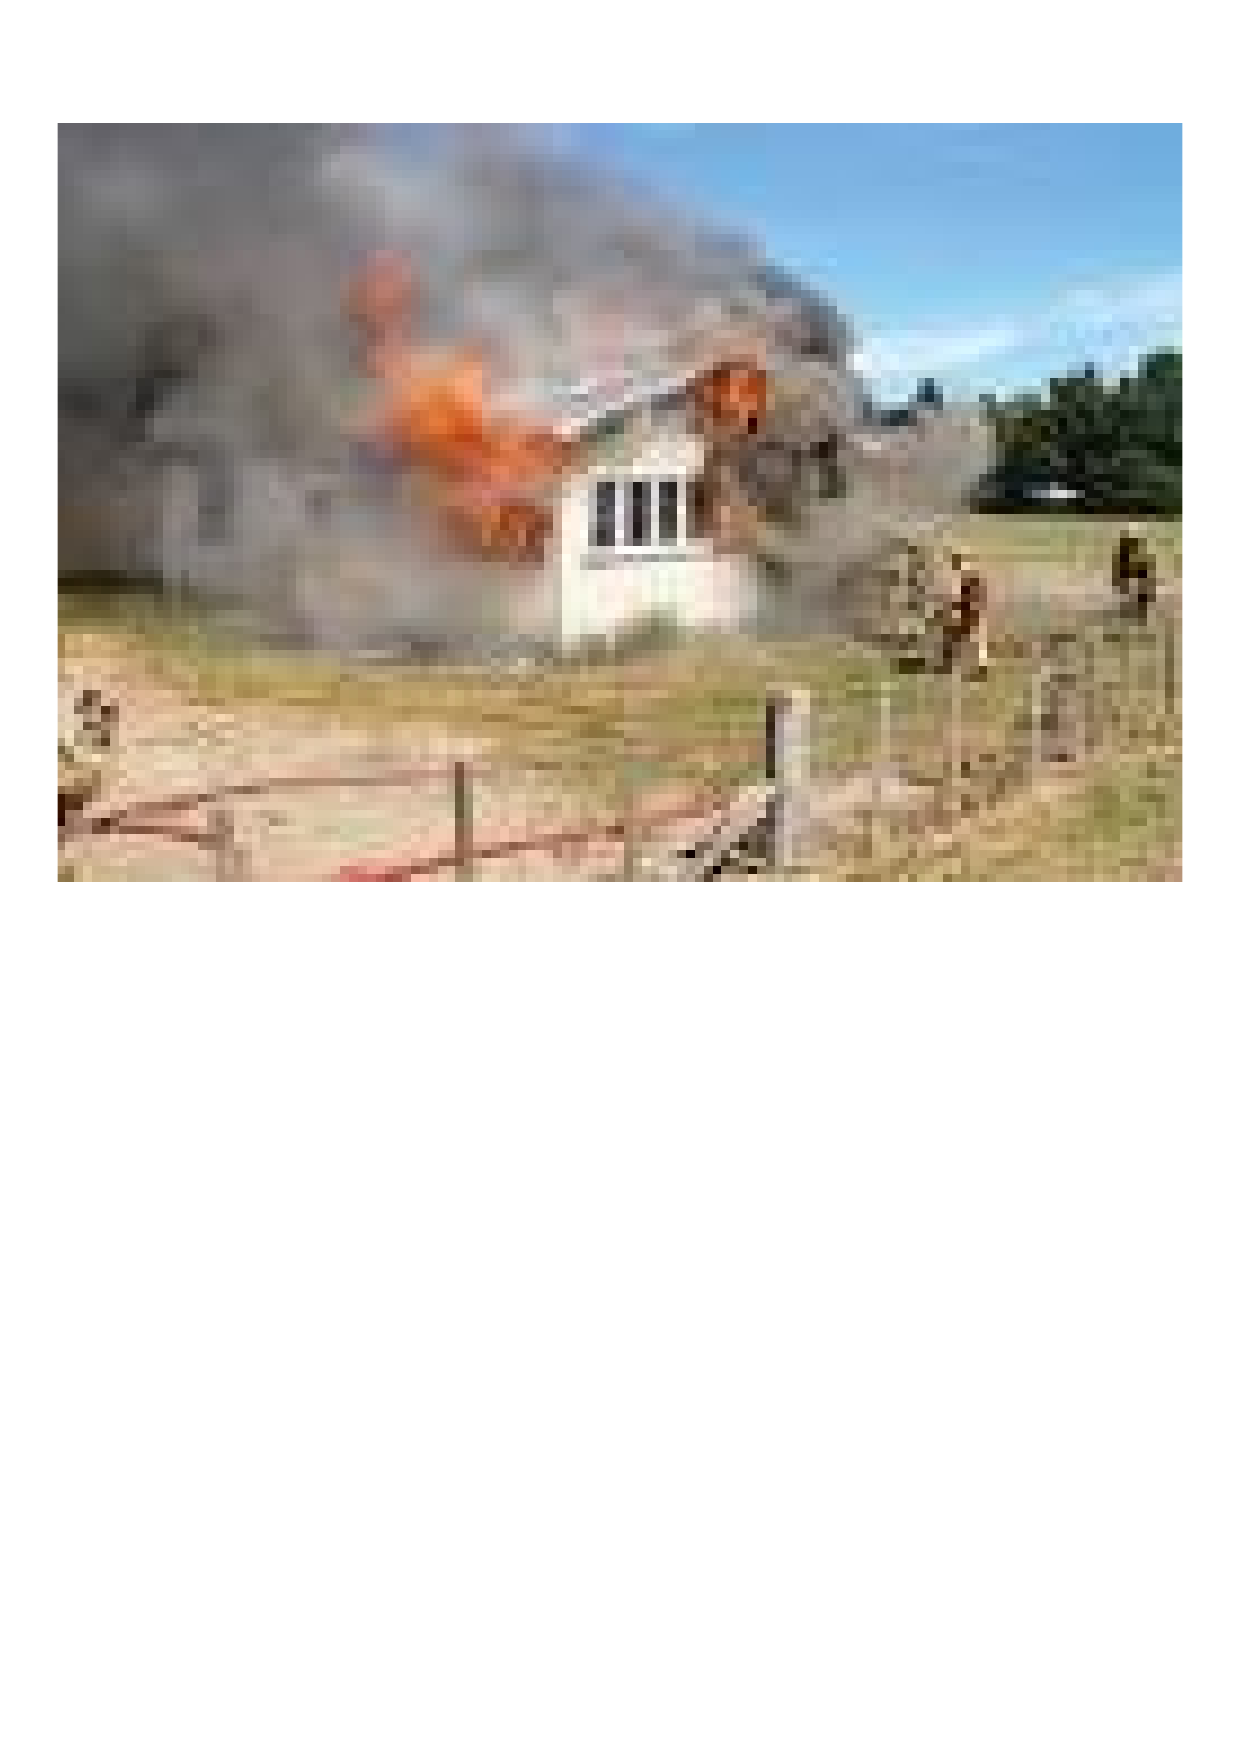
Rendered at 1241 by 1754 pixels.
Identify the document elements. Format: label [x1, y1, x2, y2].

picture [57, 123, 1183, 882]
